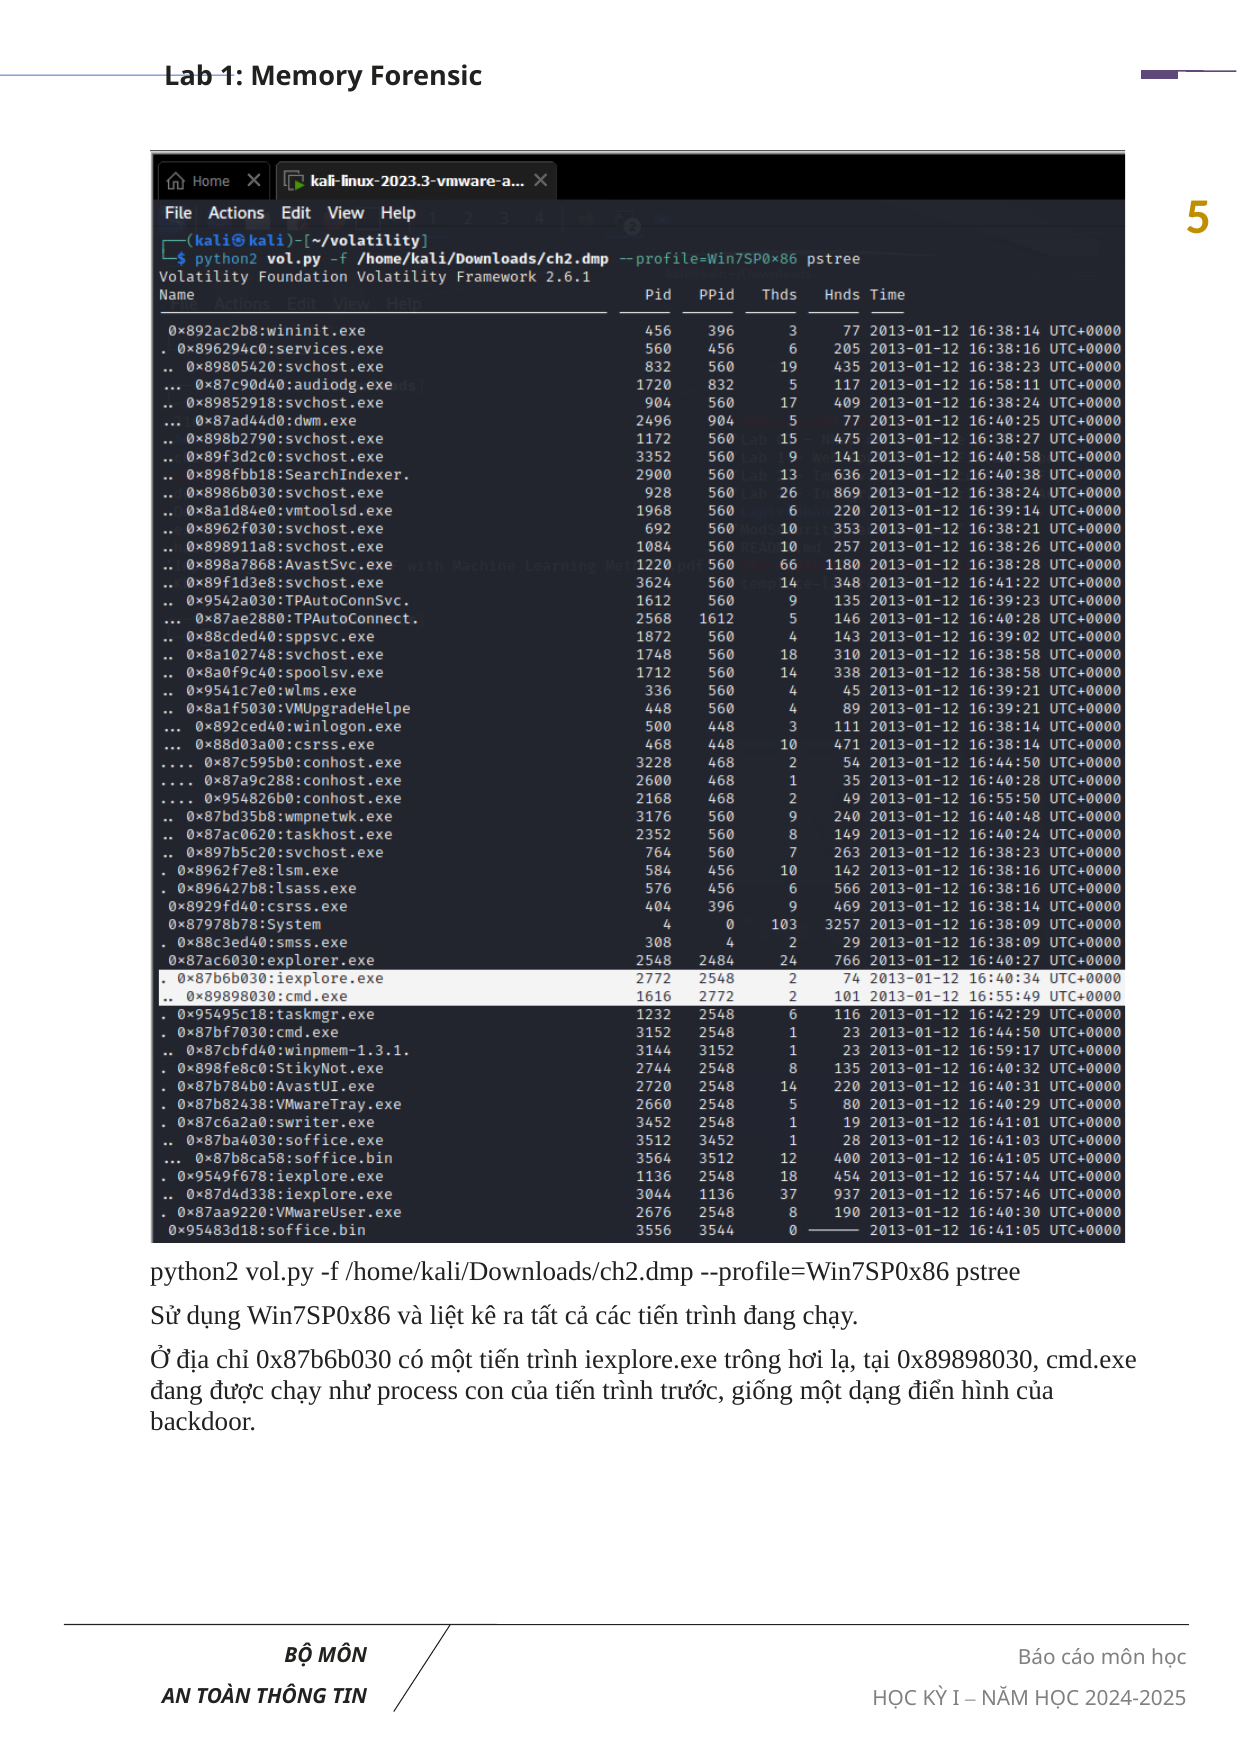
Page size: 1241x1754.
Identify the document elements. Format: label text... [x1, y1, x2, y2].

text Sử dụng Win7SP0x86 và liệt kê ra tất cả các tiến trình đang chạy. [150, 1299, 1153, 1330]
text Ở địa chỉ 0x87b6b030 có một tiến trình iexplore.exe trông hơi lạ, tại 0x89898030, cmd.exe đang được chạy như process con của tiến trình trước, giống một dạng điển hình của backdoor. [150, 1343, 1153, 1436]
picture [150, 150, 1125, 1243]
text python2 vol.py -f /home/kali/Downloads/ch2.dmp --profile=Win7SP0x86 pstree [150, 1256, 1153, 1287]
